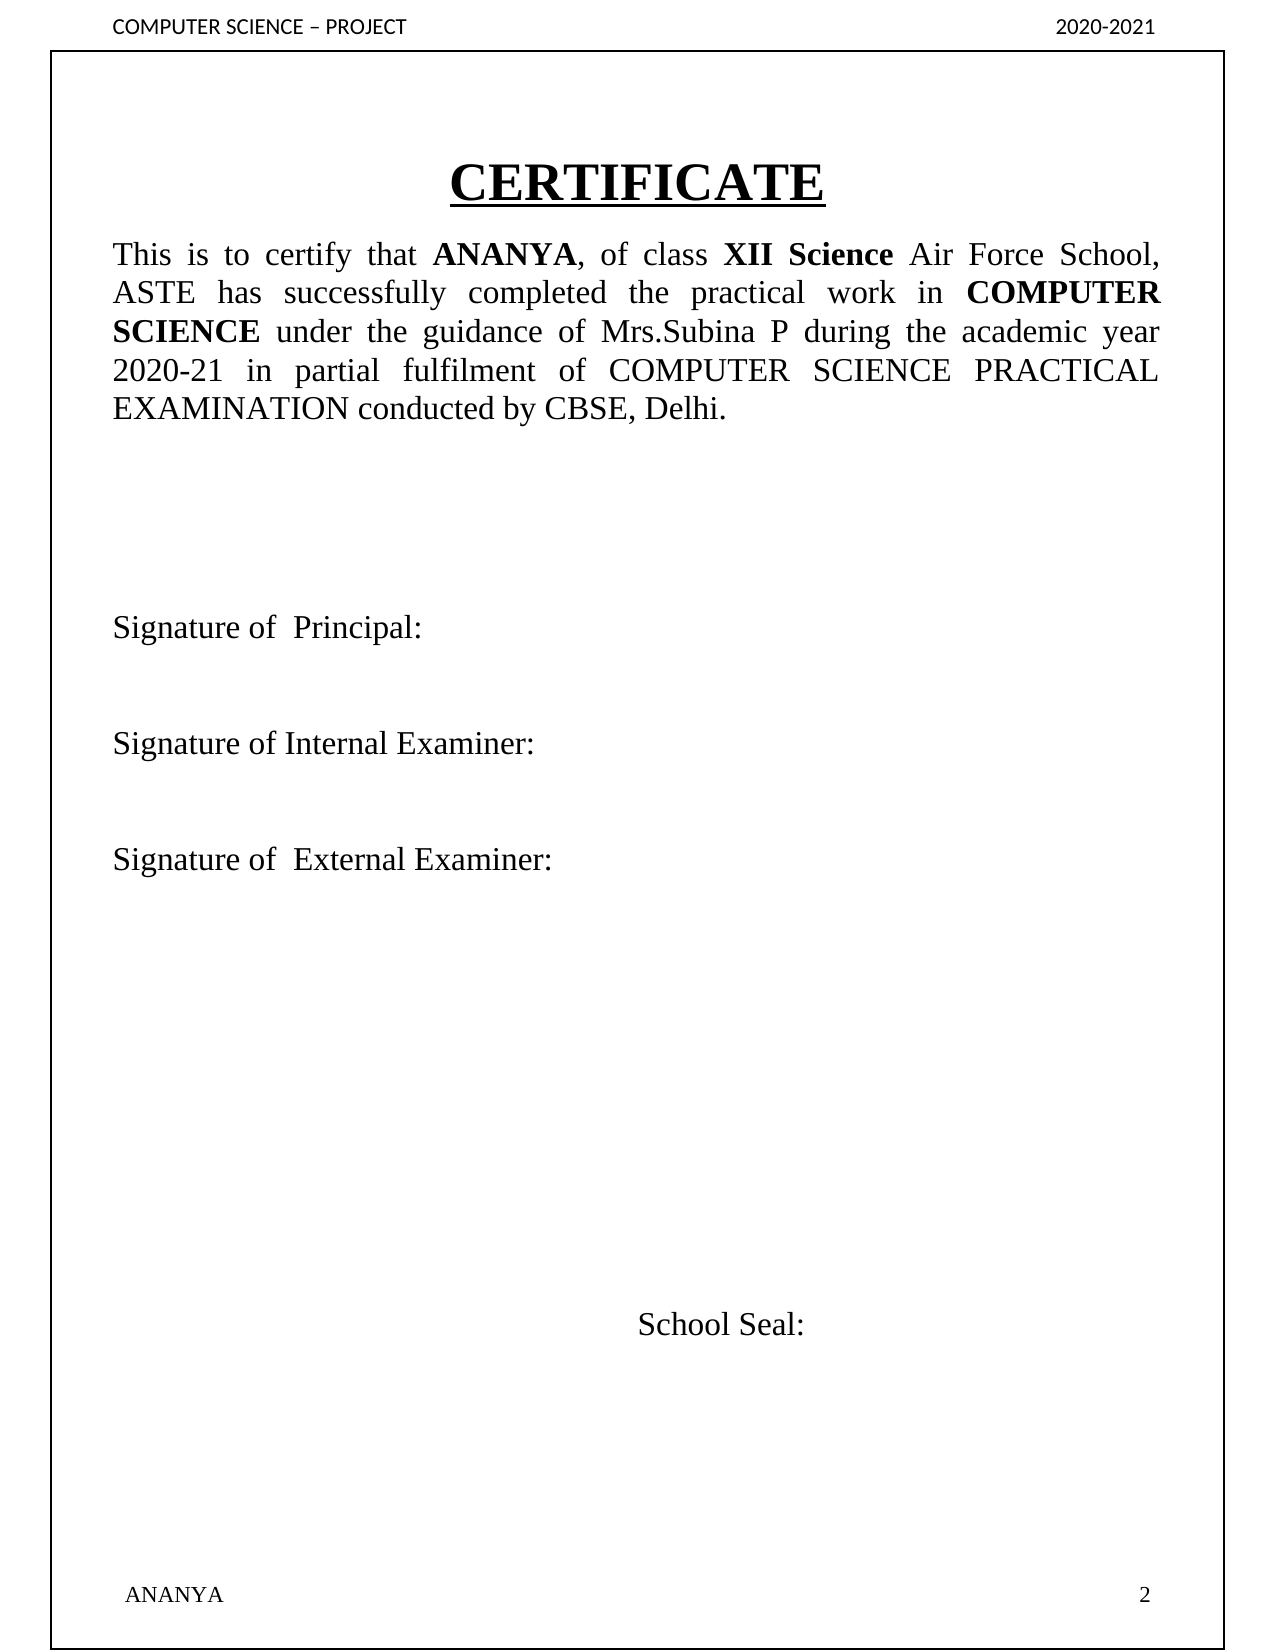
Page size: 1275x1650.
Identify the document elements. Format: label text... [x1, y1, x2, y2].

text Signature of Internal Examiner: [112, 723, 1162, 762]
text School Seal: [112, 1304, 1162, 1342]
text This is to certify that ANANYA, of class XII Science Air Force School, ASTE has successfully completed the practical work in COMPUTER SCIENCE under the guidance of Mrs.Subina P during the academic year 2020-21 in partial fulfilment of COMPUTER SCIENCE PRACTICAL EXAMINATION conducted by CBSE, Delhi. [112, 234, 1161, 427]
text CERTIFICATE [112, 150, 1162, 212]
text Signature of Principal: [112, 607, 1162, 646]
text Signature of External Examiner: [112, 839, 1162, 878]
